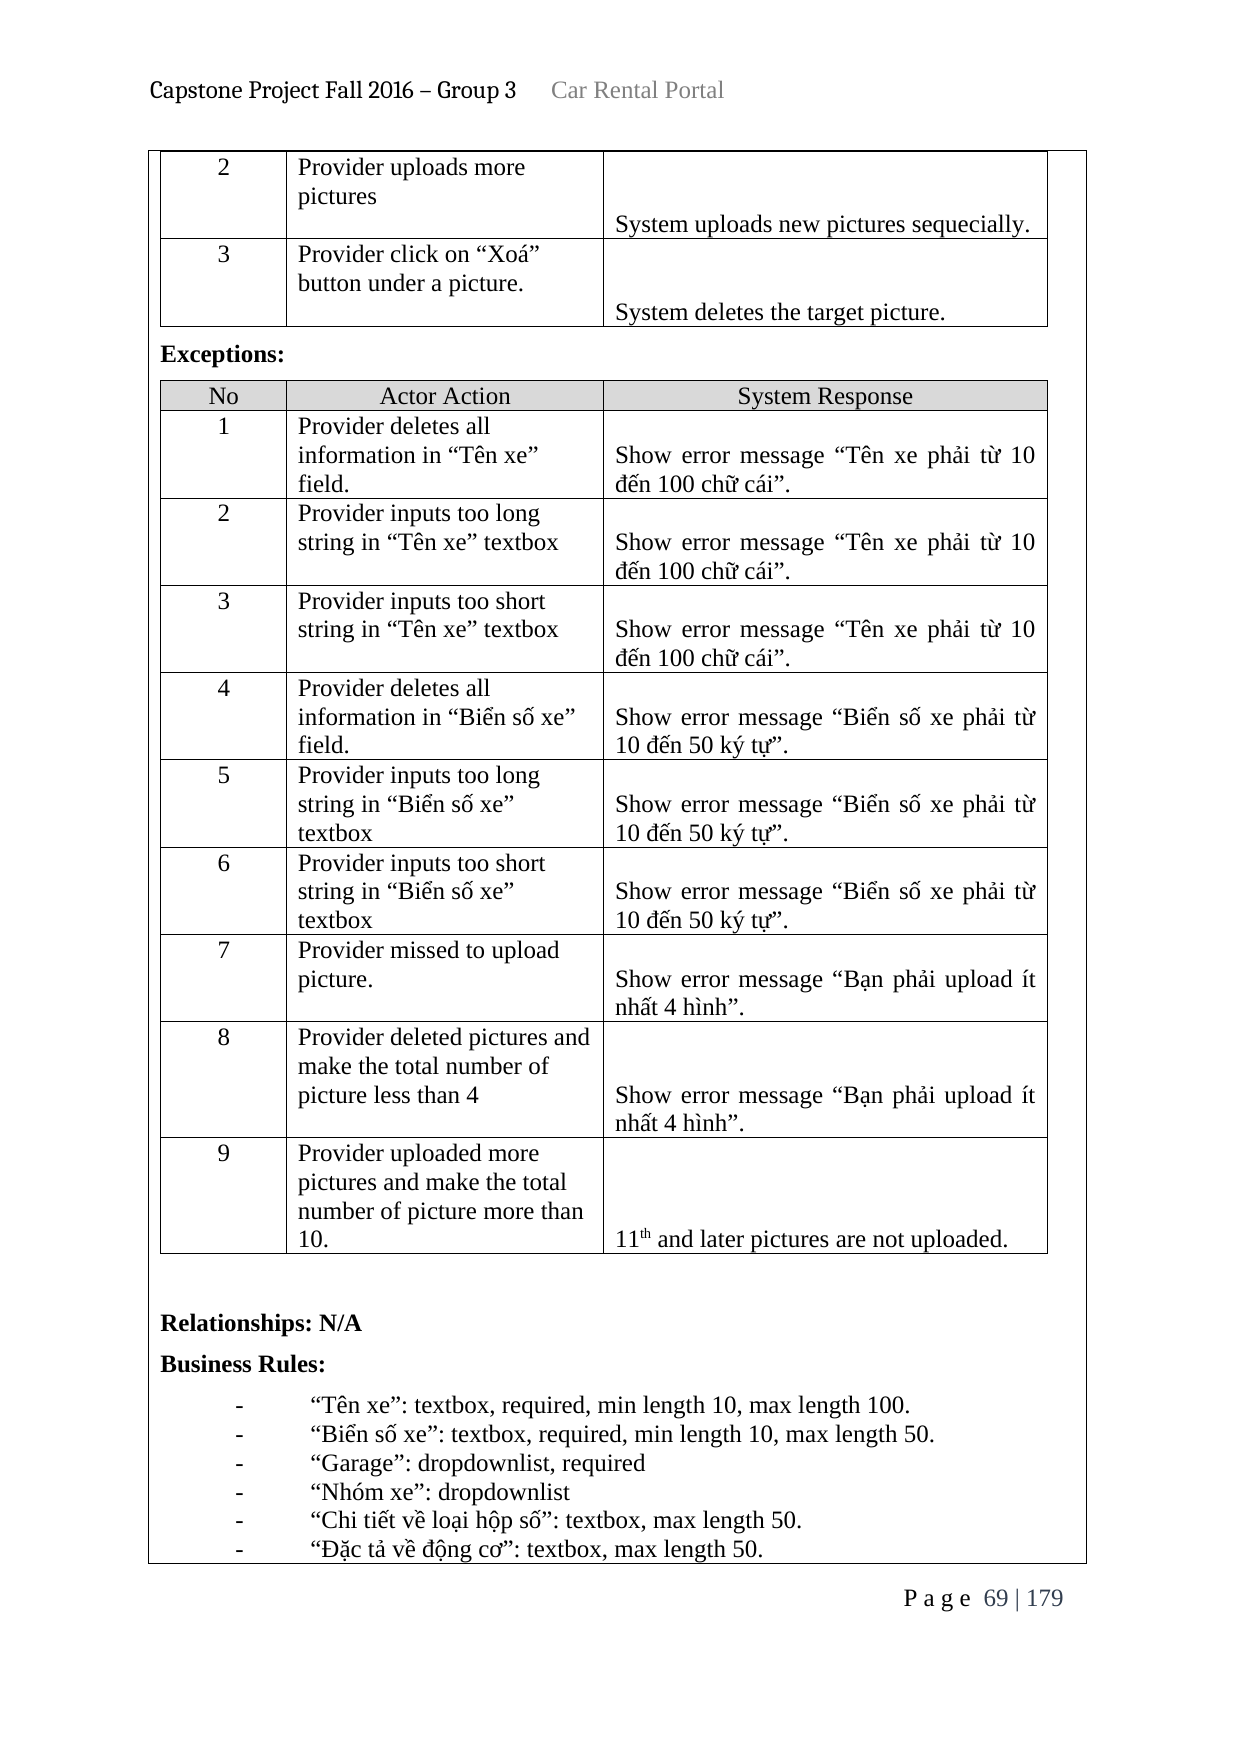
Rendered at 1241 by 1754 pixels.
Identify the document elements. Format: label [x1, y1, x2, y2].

table_cell [149, 151, 1086, 1563]
